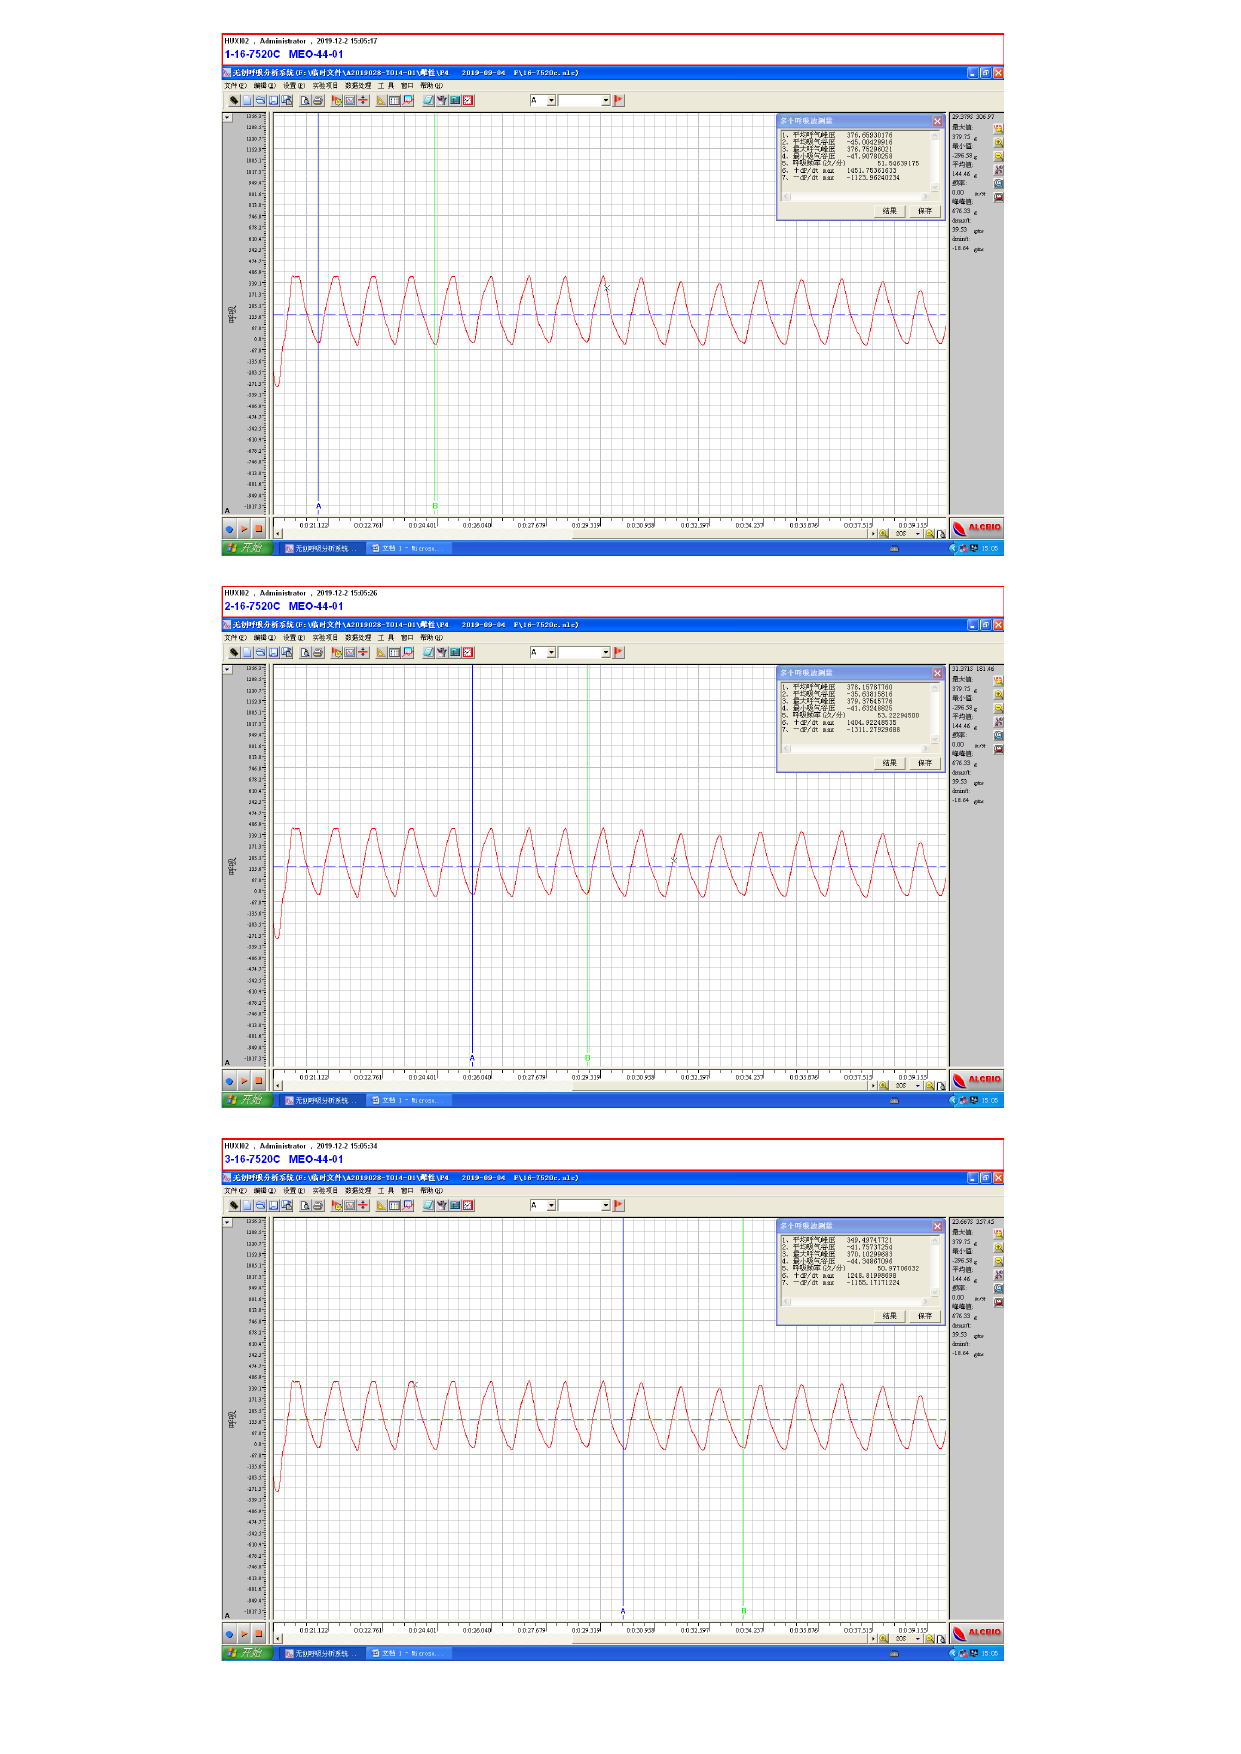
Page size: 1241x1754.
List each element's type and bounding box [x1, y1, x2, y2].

picture [221, 33, 1004, 556]
picture [221, 586, 1004, 1108]
picture [221, 1138, 1004, 1661]
